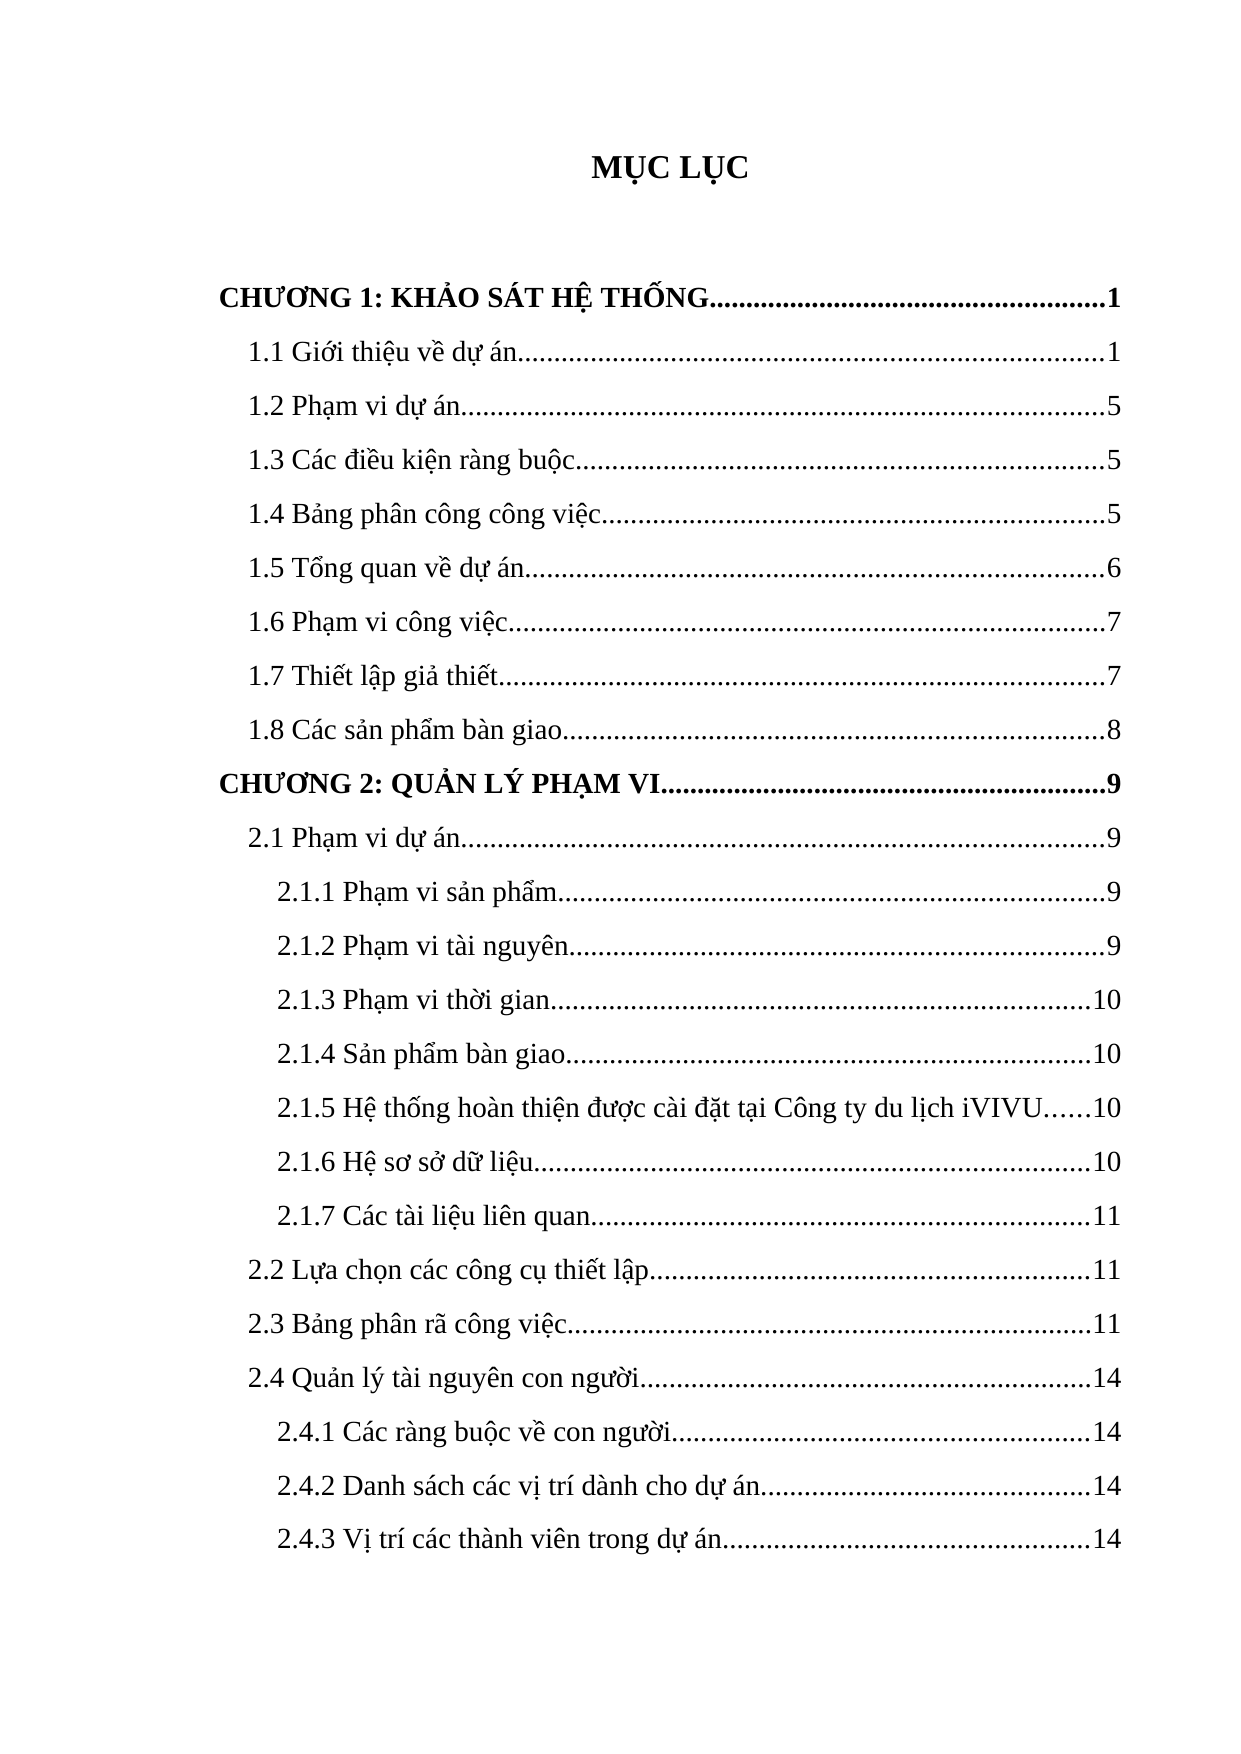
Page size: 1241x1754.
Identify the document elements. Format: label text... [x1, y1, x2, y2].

text 2.1.4 Sản phẩm bàn giao 10 [236, 1036, 1122, 1069]
text 2.1 Phạm vi dự án 9 [206, 820, 1122, 854]
text 2.4.2 Danh sách các vị trí dành cho dự án 14 [236, 1468, 1122, 1501]
text 2.1.5 Hệ thống hoàn thiện được cài đặt tại Công ty du lịch iVIVU 10 [236, 1090, 1122, 1123]
text 1.7 Thiết lập giả thiết 7 [206, 658, 1122, 692]
text 1.6 Phạm vi công việc 7 [206, 604, 1122, 638]
text 1.8 Các sản phẩm bàn giao 8 [206, 712, 1122, 746]
text 2.2 Lựa chọn các công cụ thiết lập 11 [206, 1252, 1122, 1285]
text 2.3 Bảng phân rã công việc 11 [206, 1306, 1122, 1339]
text CHƯƠNG 1: KHẢO SÁT HỆ THỐNG 1 [177, 281, 1122, 314]
text 2.1.7 Các tài liệu liên quan 11 [236, 1198, 1122, 1231]
text 1.1 Giới thiệu về dự án 1 [206, 334, 1122, 368]
text 2.1.6 Hệ sơ sở dữ liệu 10 [236, 1144, 1122, 1177]
text MỤC LỤC [177, 148, 1122, 186]
text CHƯƠNG 2: QUẢN LÝ PHẠM VI 9 [177, 766, 1122, 800]
text 2.1.3 Phạm vi thời gian 10 [236, 982, 1122, 1016]
text 1.3 Các điều kiện ràng buộc 5 [206, 442, 1122, 476]
text 1.5 Tổng quan về dự án 6 [206, 550, 1122, 584]
text 2.1.2 Phạm vi tài nguyên 9 [236, 928, 1122, 962]
text 2.4 Quản lý tài nguyên con người 14 [206, 1360, 1122, 1393]
text 1.4 Bảng phân công công việc 5 [206, 496, 1122, 530]
text 1.2 Phạm vi dự án 5 [206, 388, 1122, 422]
text 2.4.3 Vị trí các thành viên trong dự án 14 [236, 1522, 1122, 1555]
text 2.1.1 Phạm vi sản phẩm 9 [236, 874, 1122, 908]
text 2.4.1 Các ràng buộc về con người 14 [236, 1414, 1122, 1447]
